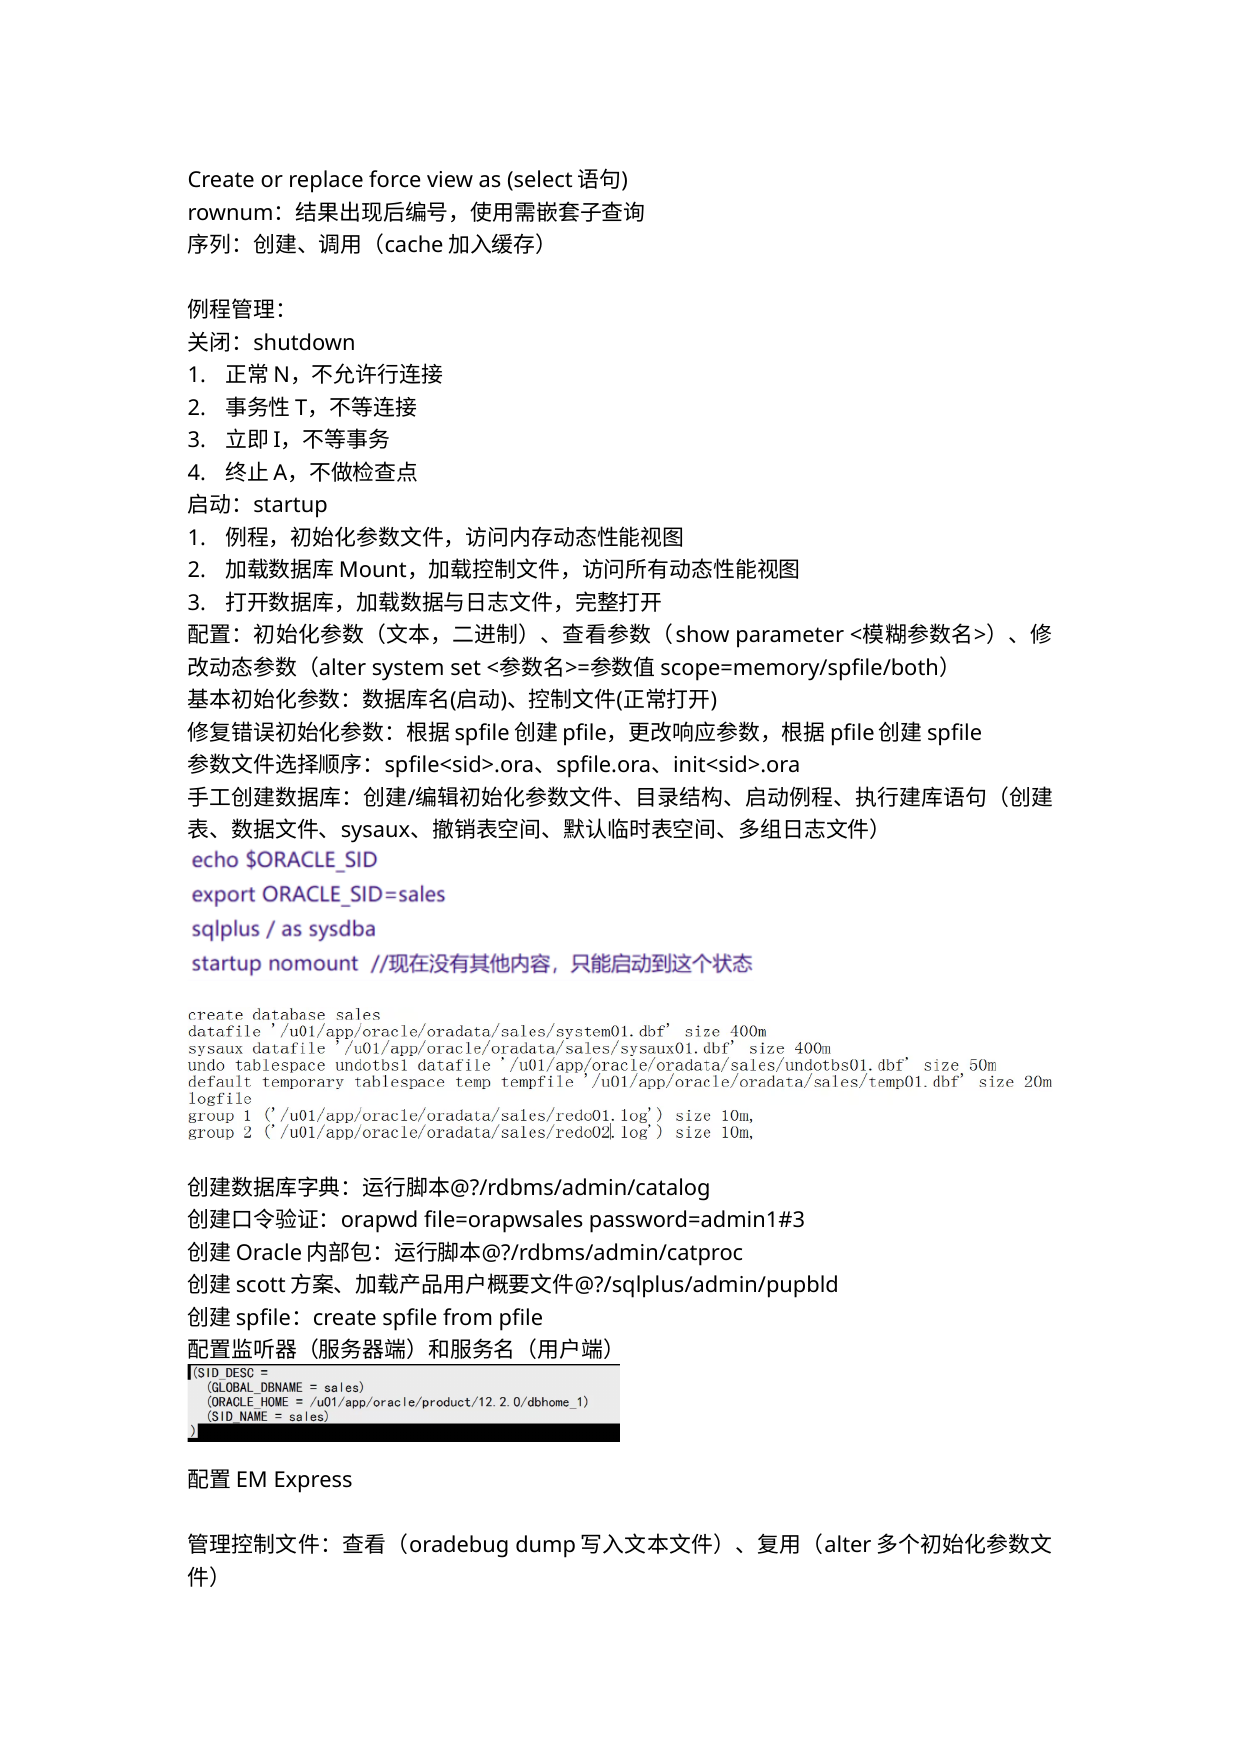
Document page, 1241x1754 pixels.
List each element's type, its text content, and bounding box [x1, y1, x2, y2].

picture [187, 1364, 620, 1442]
text 创建Oracle内部包：运行脚本@?/rdbms/admin/catproc [187, 1234, 1053, 1267]
list 立即I，不等事务 [187, 422, 1053, 454]
list 例程，初始化参数文件，访问内存动态性能视图 [187, 519, 1053, 552]
text 创建数据库字典：运行脚本@?/rdbms/admin/catalog [187, 1169, 1053, 1202]
list 加载数据库Mount，加载控制文件，访问所有动态性能视图 [187, 552, 1053, 584]
text 管理控制文件：查看（oradebug dump写入文本文件）、复用（alter多个初始化参数文件） [187, 1527, 1053, 1592]
text 启动：startup [187, 487, 1053, 519]
text 基本初始化参数：数据库名(启动)、控制文件(正常打开) [187, 682, 1053, 714]
text 创建口令验证：orapwd file=orapwsales password=admin1#3 [187, 1202, 1053, 1234]
list 终止A，不做检查点 [187, 454, 1053, 487]
list 事务性T，不等连接 [187, 389, 1053, 422]
text 手工创建数据库：创建/编辑初始化参数文件、目录结构、启动例程、执行建库语句（创建表、数据文件、sysaux、撤销表空间、默认临时表空间、多组日志文件） [187, 779, 1053, 844]
text 创建scott方案、加载产品用户概要文件@?/sqlplus/admin/pupbld [187, 1267, 1053, 1299]
text 例程管理： [187, 292, 1053, 324]
list 打开数据库，加载数据与日志文件，完整打开 [187, 584, 1053, 617]
text 配置EM Express [187, 1462, 1053, 1494]
text 序列：创建、调用（cache加入缓存） [187, 227, 1053, 259]
picture [187, 844, 754, 981]
text 配置：初始化参数（文本，二进制）、查看参数（show parameter <模糊参数名>）、修改动态参数（alter system set <参数名>=参数值 scope=memory/spfile/both） [187, 617, 1053, 682]
text 配置监听器（服务器端）和服务名（用户端） [187, 1332, 1053, 1364]
text 关闭：shutdown [187, 324, 1053, 357]
picture [187, 1007, 1053, 1140]
list 正常N，不允许行连接 [187, 357, 1053, 389]
text Create or replace force view as (select语句) [187, 162, 1053, 194]
text 创建spfile：create spfile from pfile [187, 1299, 1053, 1332]
text 参数文件选择顺序：spfile<sid>.ora、spfile.ora、init<sid>.ora [187, 747, 1053, 779]
text 修复错误初始化参数：根据spfile创建pfile，更改响应参数，根据pfile创建spfile [187, 714, 1053, 747]
text rownum：结果出现后编号，使用需嵌套子查询 [187, 194, 1053, 227]
